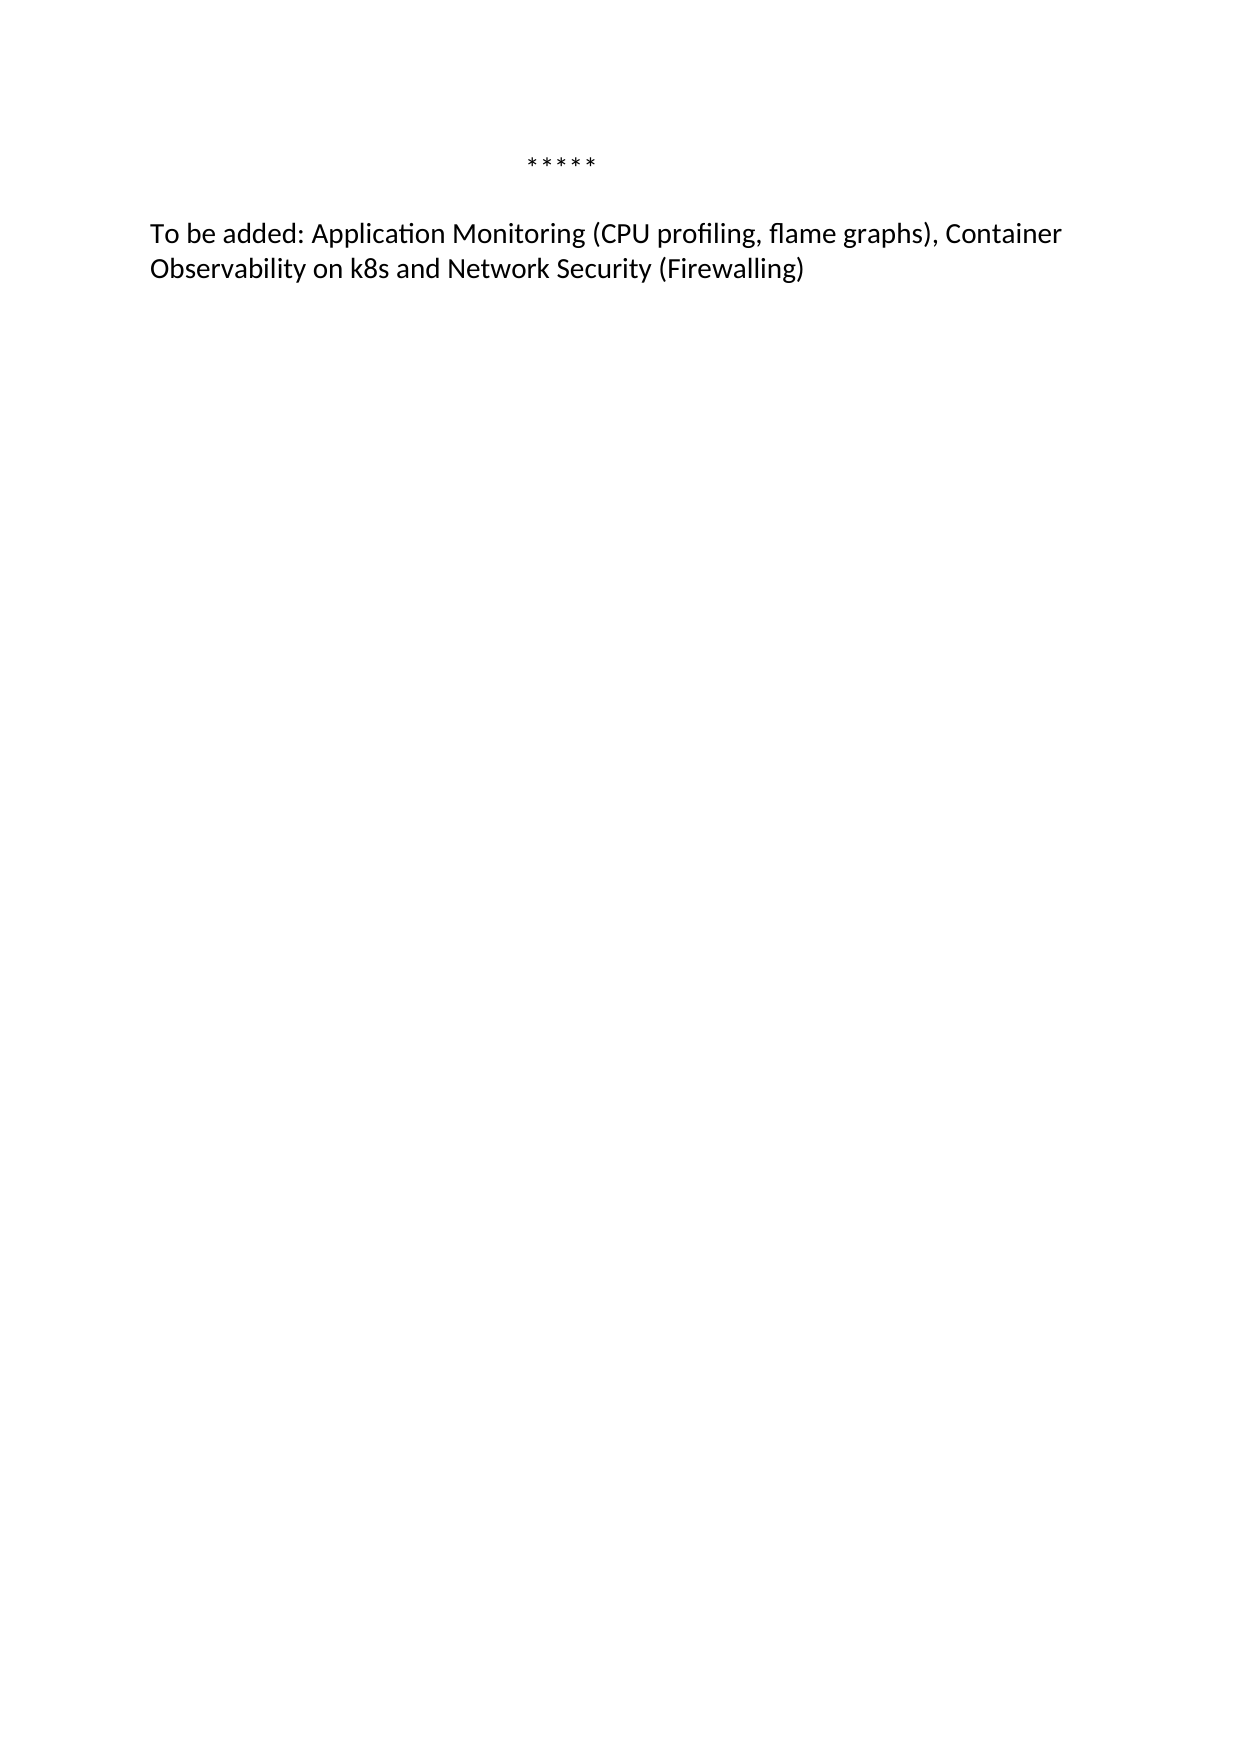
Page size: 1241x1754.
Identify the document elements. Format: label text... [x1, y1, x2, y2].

text ***** [150, 150, 1090, 186]
text To be added: Application Monitoring (CPU profiling, flame graphs), Container Observability on k8s and Network Security (Firewalling) [150, 215, 1090, 286]
